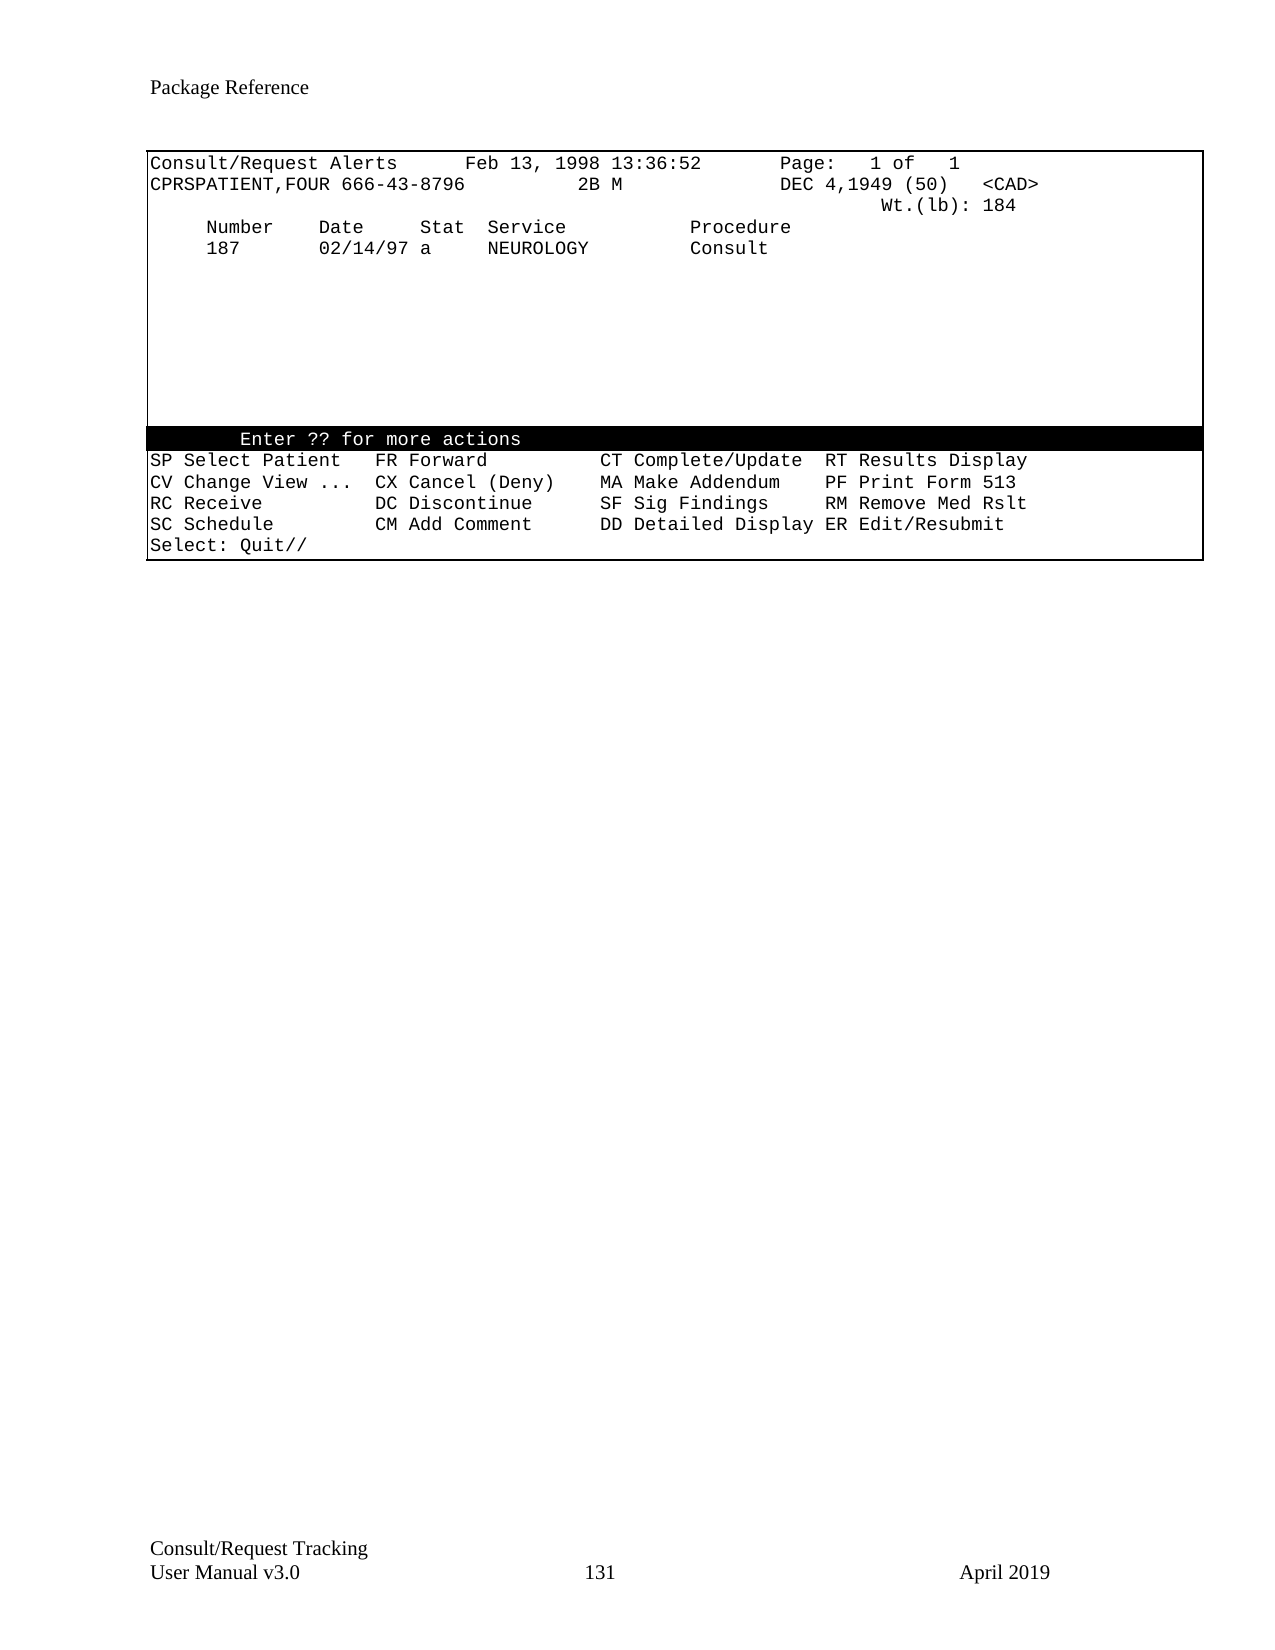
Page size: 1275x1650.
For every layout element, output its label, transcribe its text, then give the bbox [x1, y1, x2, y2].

text Select: Quit// [148, 532, 1202, 559]
text SC Schedule CM Add Comment DD Detailed Display ER Edit/Resubmit [148, 511, 1202, 532]
text 187 02/14/97 a NEUROLOGY Consult [148, 235, 1202, 260]
text Enter ?? for more actions [148, 426, 1202, 447]
text Wt.(lb): 184 [148, 192, 1202, 214]
text SP Select Patient FR Forward CT Complete/Update RT Results Display [148, 447, 1202, 469]
text CPRSPATIENT,FOUR 666-43-8796 2B M DEC 4,1949 (50) <CAD> [148, 171, 1202, 192]
text Number Date Stat Service Procedure [148, 214, 1202, 235]
text RC Receive DC Discontinue SF Sig Findings RM Remove Med Rslt [148, 490, 1202, 511]
text Consult/Request Alerts Feb 13, 1998 13:36:52 Page: 1 of 1 [148, 152, 1202, 171]
text CV Change View ... CX Cancel (Deny) MA Make Addendum PF Print Form 513 [148, 469, 1202, 490]
